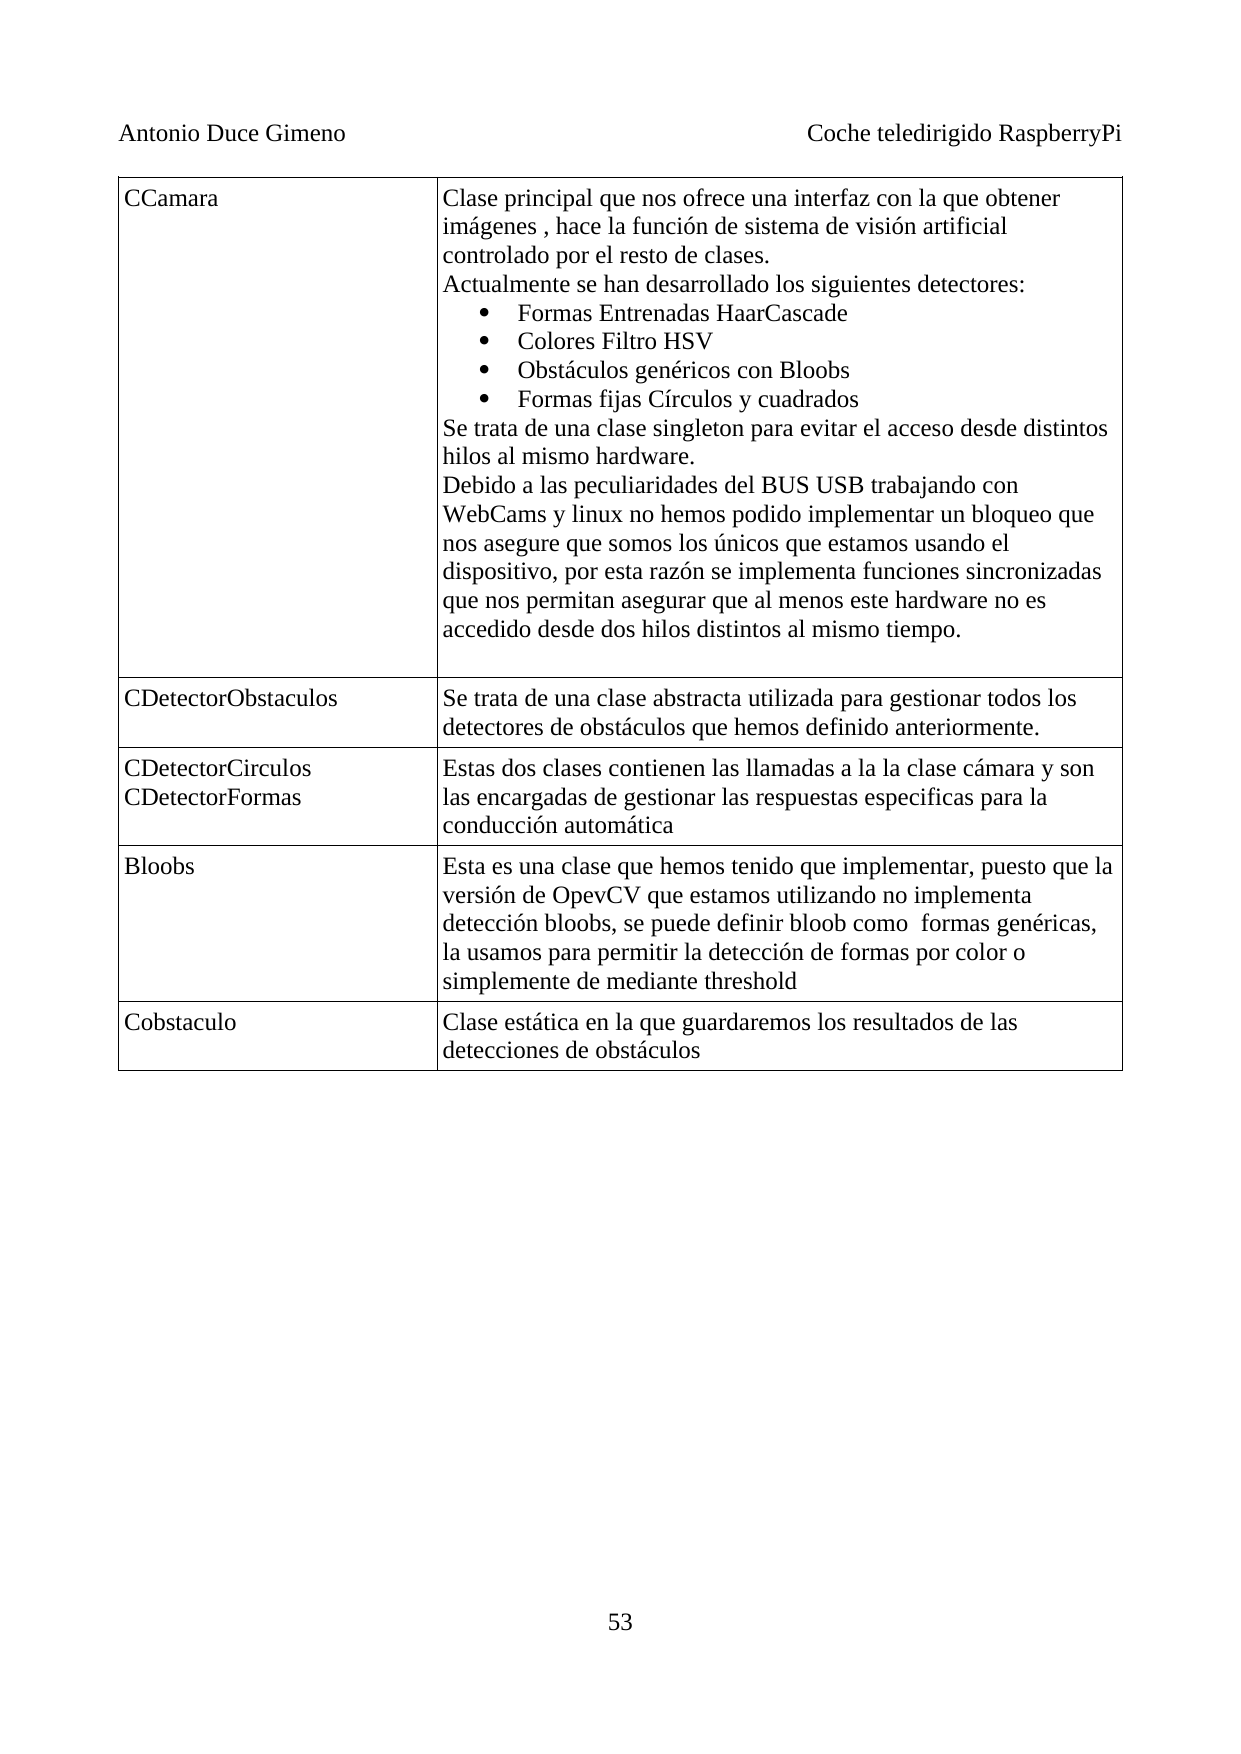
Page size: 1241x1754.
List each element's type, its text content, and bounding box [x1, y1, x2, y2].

table_cell Se trata de una clase abstracta utilizada para gestionar todos los detectores de obstáculos que hemos definido anteriormente. [438, 678, 1122, 747]
table_cell CDetectorCirculos CDetectorFormas [119, 748, 437, 845]
table_cell Estas dos clases contienen las llamadas a la la clase cámara y son las encargadas de gestionar las respuestas especificas para la conducción automática [438, 748, 1122, 845]
table_cell CDetectorObstaculos [119, 678, 437, 747]
table_cell Cobstaculo [119, 1002, 437, 1070]
table_cell Clase estática en la que guardaremos los resultados de las detecciones de obstáculos [438, 1002, 1122, 1070]
table_cell Bloobs [119, 846, 437, 1001]
table_cell Clase principal que nos ofrece una interfaz con la que obtener imágenes , hace la función de sistema de visión artificial controlado por el resto de clases. Actualmente se han desarrollado los siguientes detectores: Formas Entrenadas HaarCascade Colores Filtro HSV Obstáculos genéricos con Bloobs Formas fijas Círculos y cuadrados Se trata de una clase singleton para evitar el acceso desde distintos hilos al mismo hardware. Debido a las peculiaridades del BUS USB trabajando con WebCams y linux no hemos podido implementar un bloqueo que nos asegure que somos los únicos que estamos usando el dispositivo, por esta razón se implementa funciones sincronizadas que nos permitan asegurar que al menos este hardware no es accedido desde dos hilos distintos al mismo tiempo. [438, 178, 1122, 677]
table_cell Esta es una clase que hemos tenido que implementar, puesto que la versión de OpevCV que estamos utilizando no implementa detección bloobs, se puede definir bloob como formas genéricas, la usamos para permitir la detección de formas por color o simplemente de mediante threshold [438, 846, 1122, 1001]
table_cell CCamara [119, 178, 437, 677]
